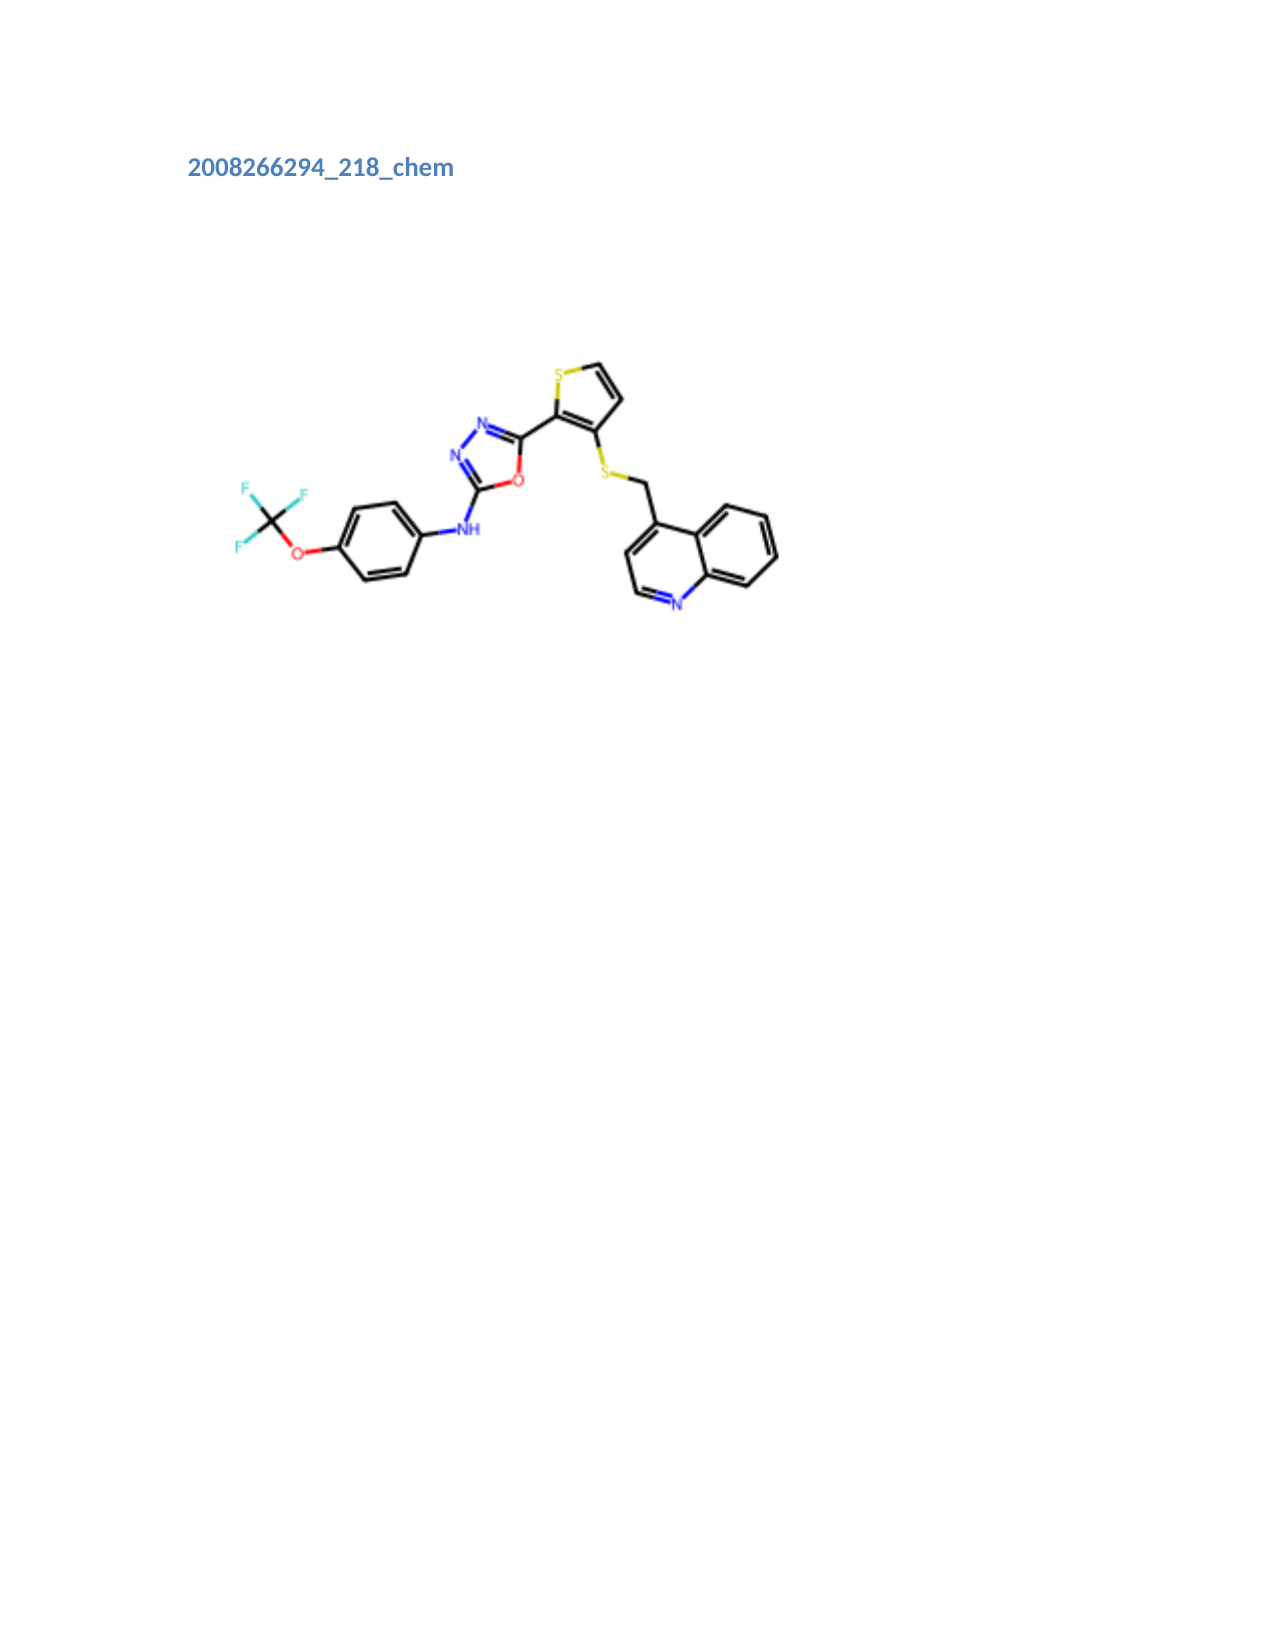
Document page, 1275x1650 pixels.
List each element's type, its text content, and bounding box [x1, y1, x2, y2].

subtitle 2008266294_218_chem [187, 150, 1087, 183]
picture [206, 187, 807, 788]
